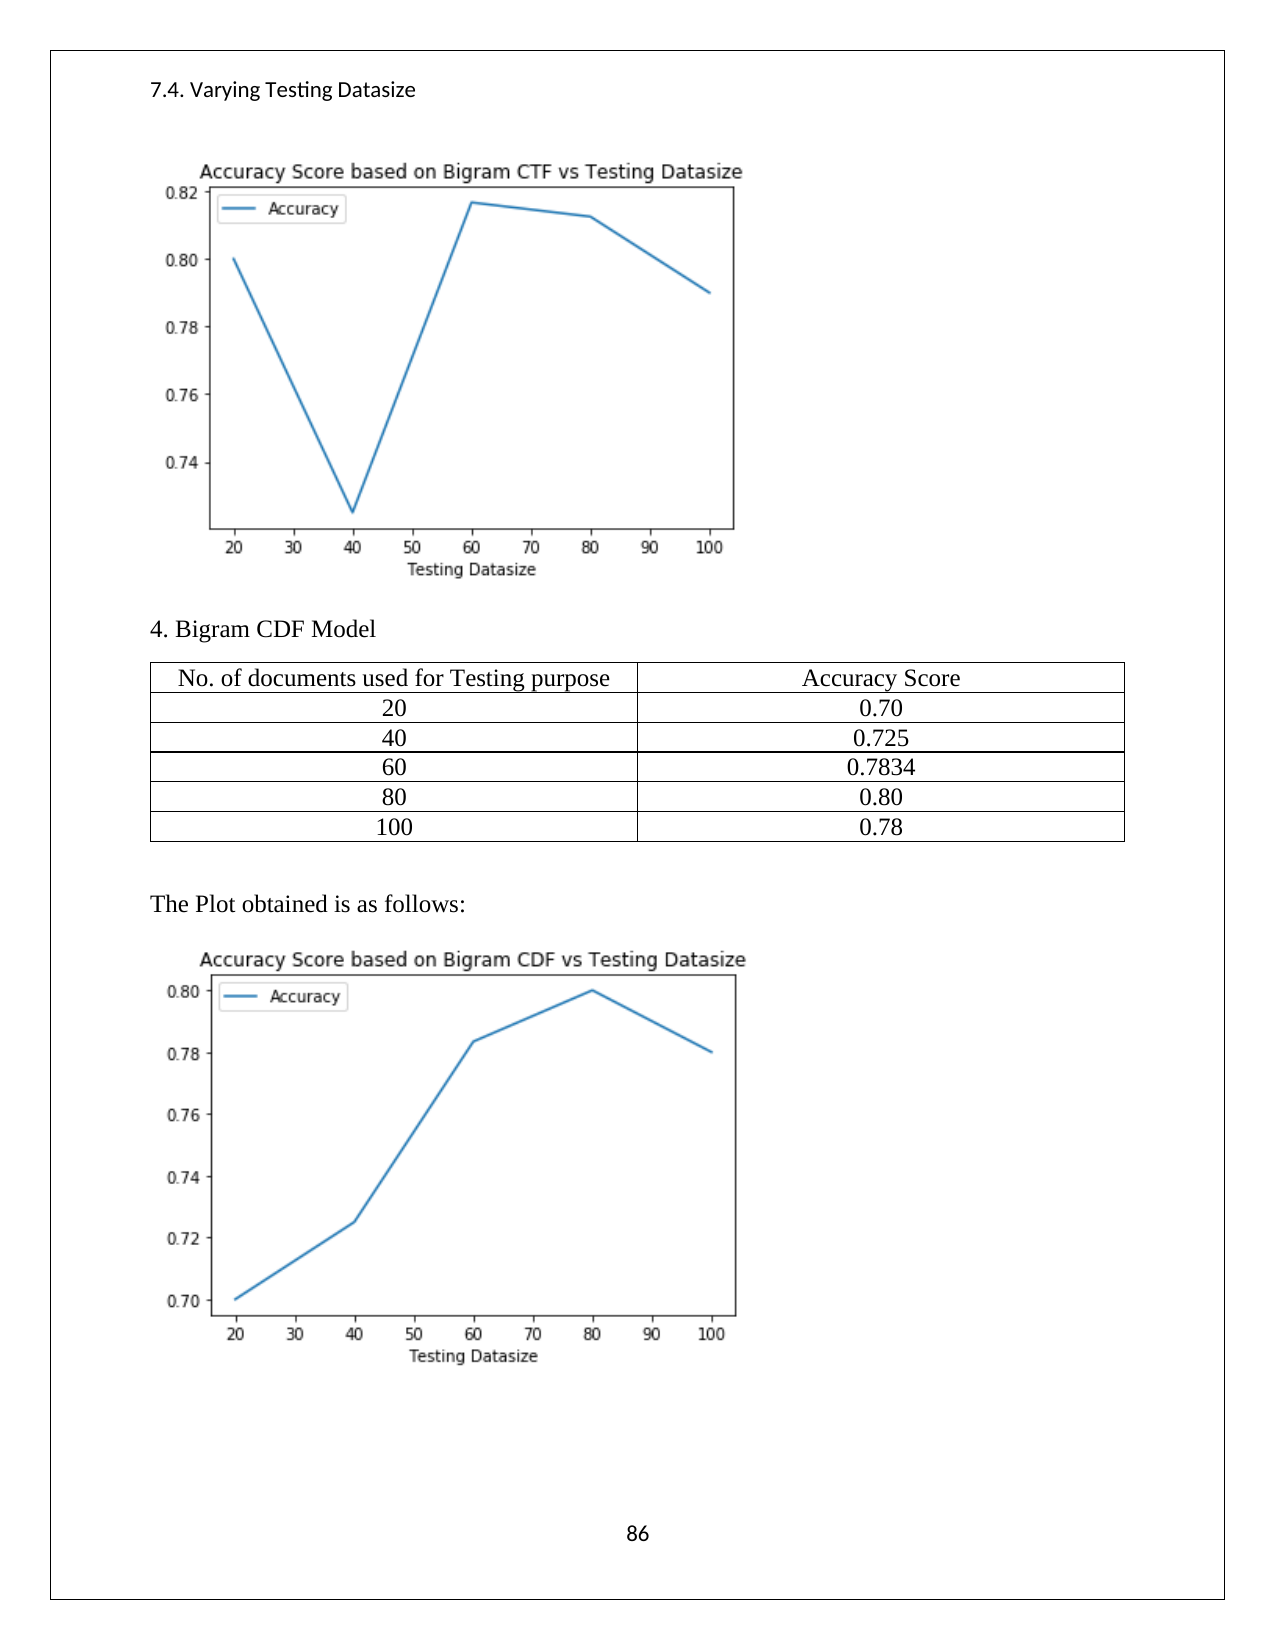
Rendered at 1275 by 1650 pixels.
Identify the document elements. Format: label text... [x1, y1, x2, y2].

table_cell 80 [151, 782, 637, 811]
table_cell 0.80 [638, 782, 1124, 811]
table_cell 20 [151, 693, 637, 722]
picture [150, 150, 780, 596]
text 4. Bigram CDF Model [150, 614, 1125, 643]
table_cell 0.7834 [638, 753, 1124, 781]
table_cell 40 [151, 723, 637, 751]
table_cell 60 [151, 753, 637, 781]
table_header Accuracy Score [638, 663, 1124, 692]
table_cell 100 [151, 812, 637, 841]
table_cell 0.78 [638, 812, 1124, 841]
picture [150, 937, 804, 1381]
table_cell 0.70 [638, 693, 1124, 722]
table_cell 0.725 [638, 723, 1124, 751]
table_header No. of documents used for Testing purpose [151, 663, 637, 692]
text The Plot obtained is as follows: [150, 889, 1125, 918]
